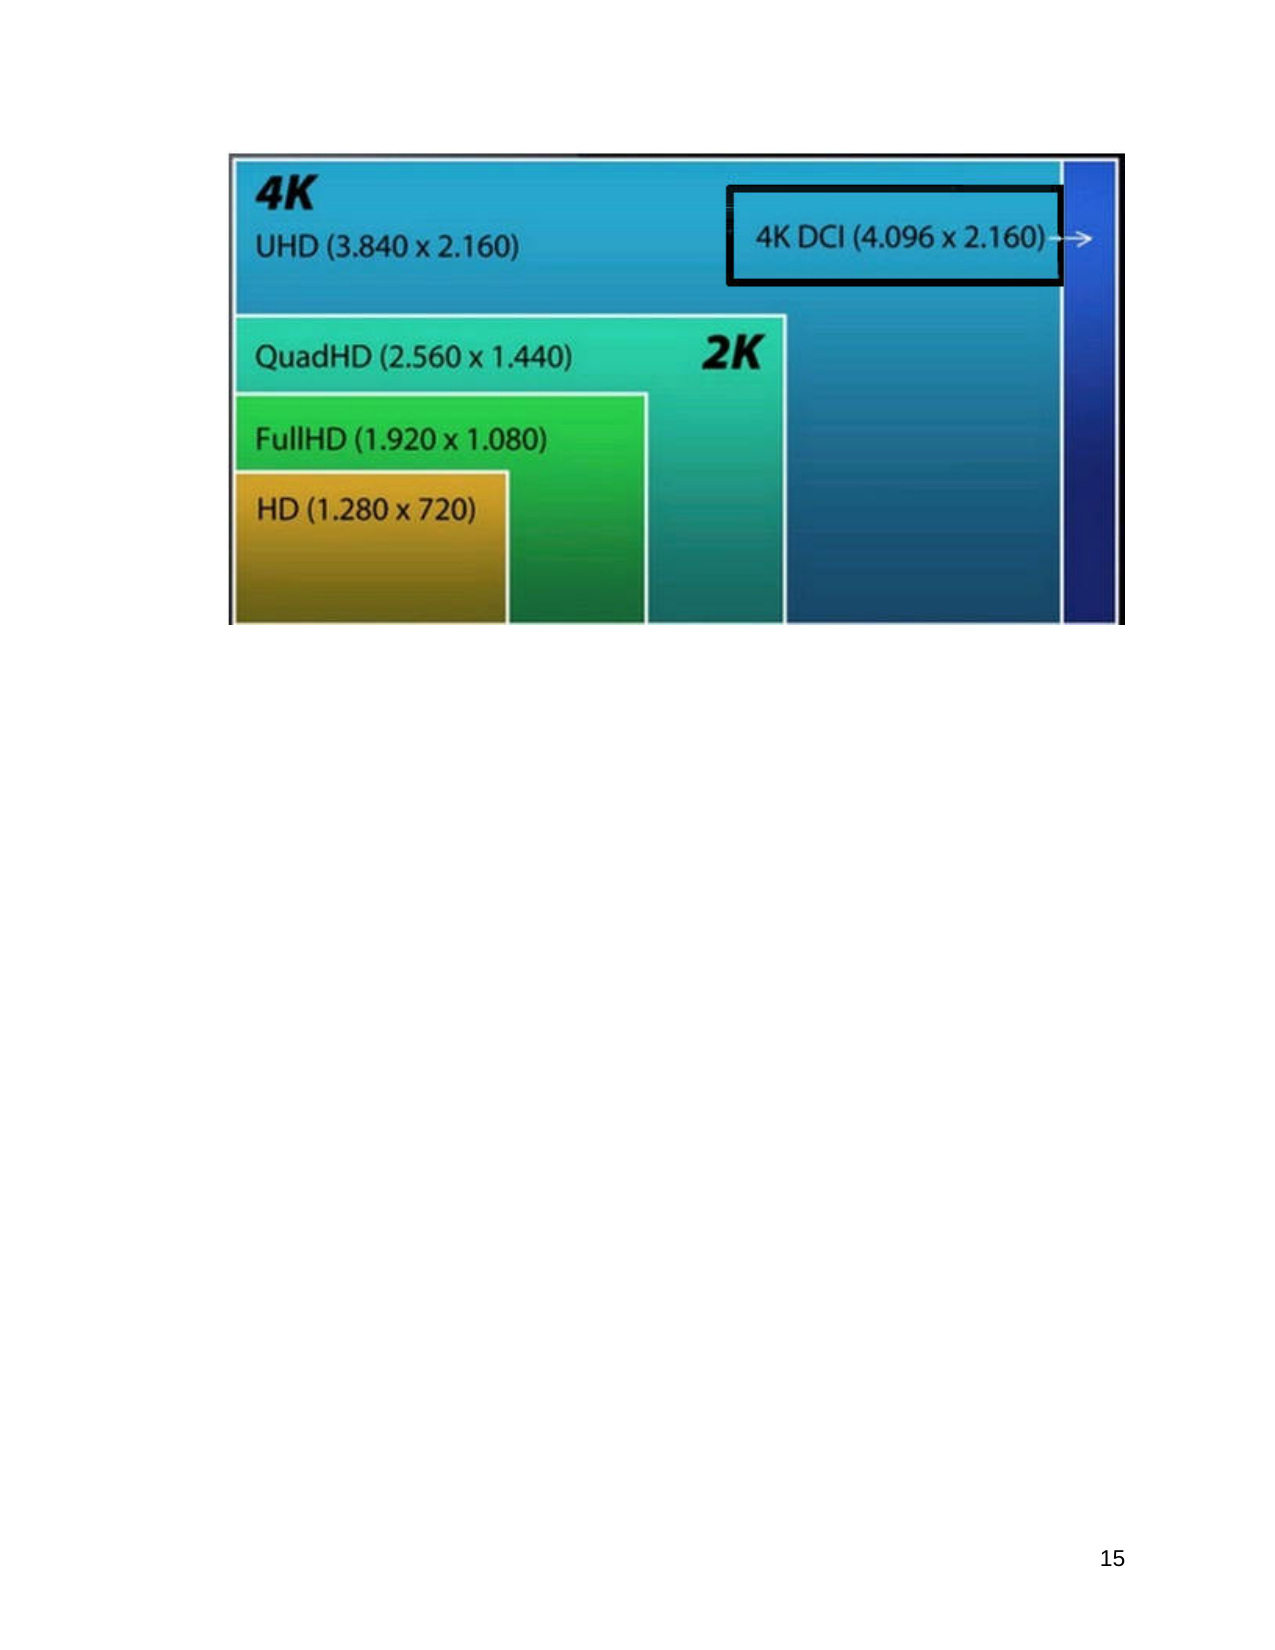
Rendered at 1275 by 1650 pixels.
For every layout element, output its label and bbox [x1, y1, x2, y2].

picture [226, 150, 1125, 625]
